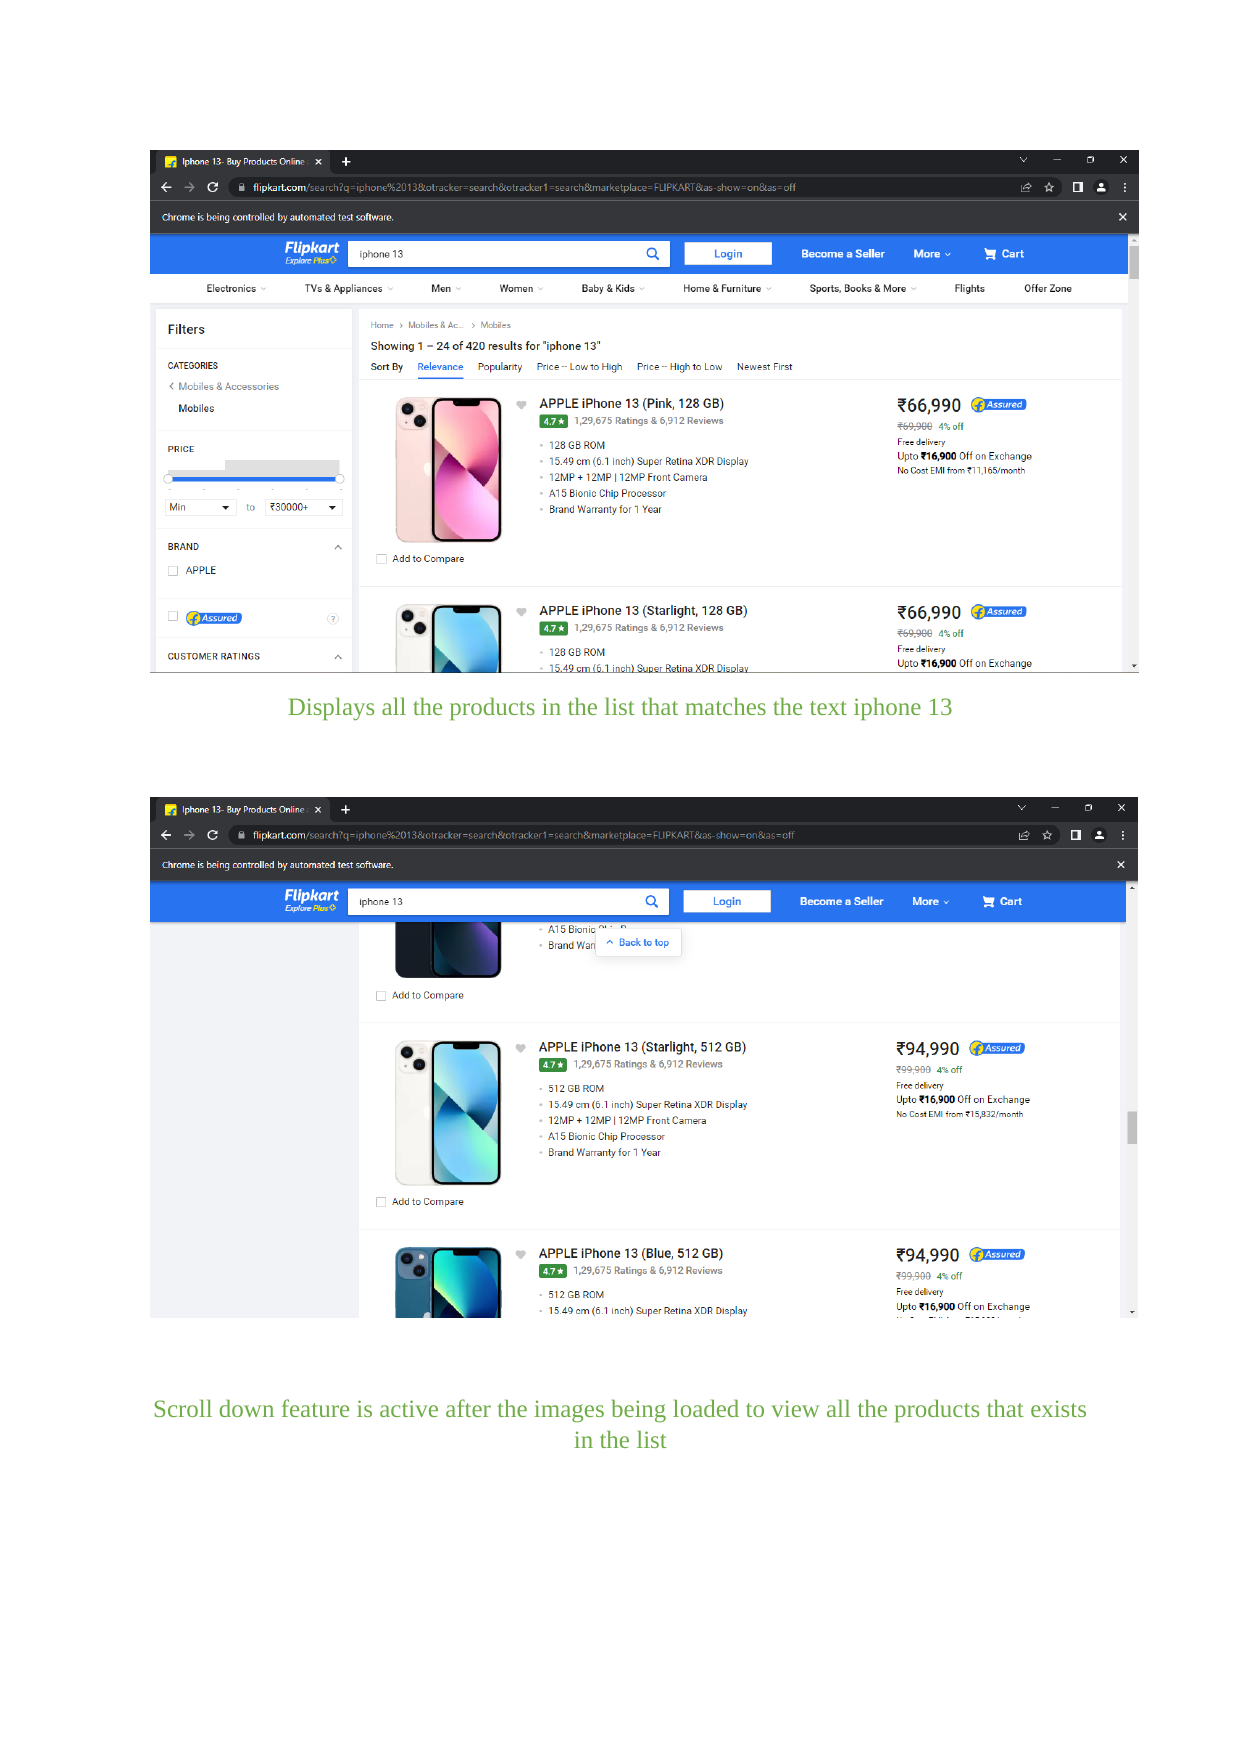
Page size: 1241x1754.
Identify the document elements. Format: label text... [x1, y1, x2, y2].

text Displays all the products in the list that matches the text iphone 13 [150, 692, 1090, 720]
picture [150, 150, 1139, 673]
picture [150, 797, 1138, 1318]
text Scroll down feature is active after the images being loaded to view all the products that exists in the list [150, 1394, 1090, 1454]
